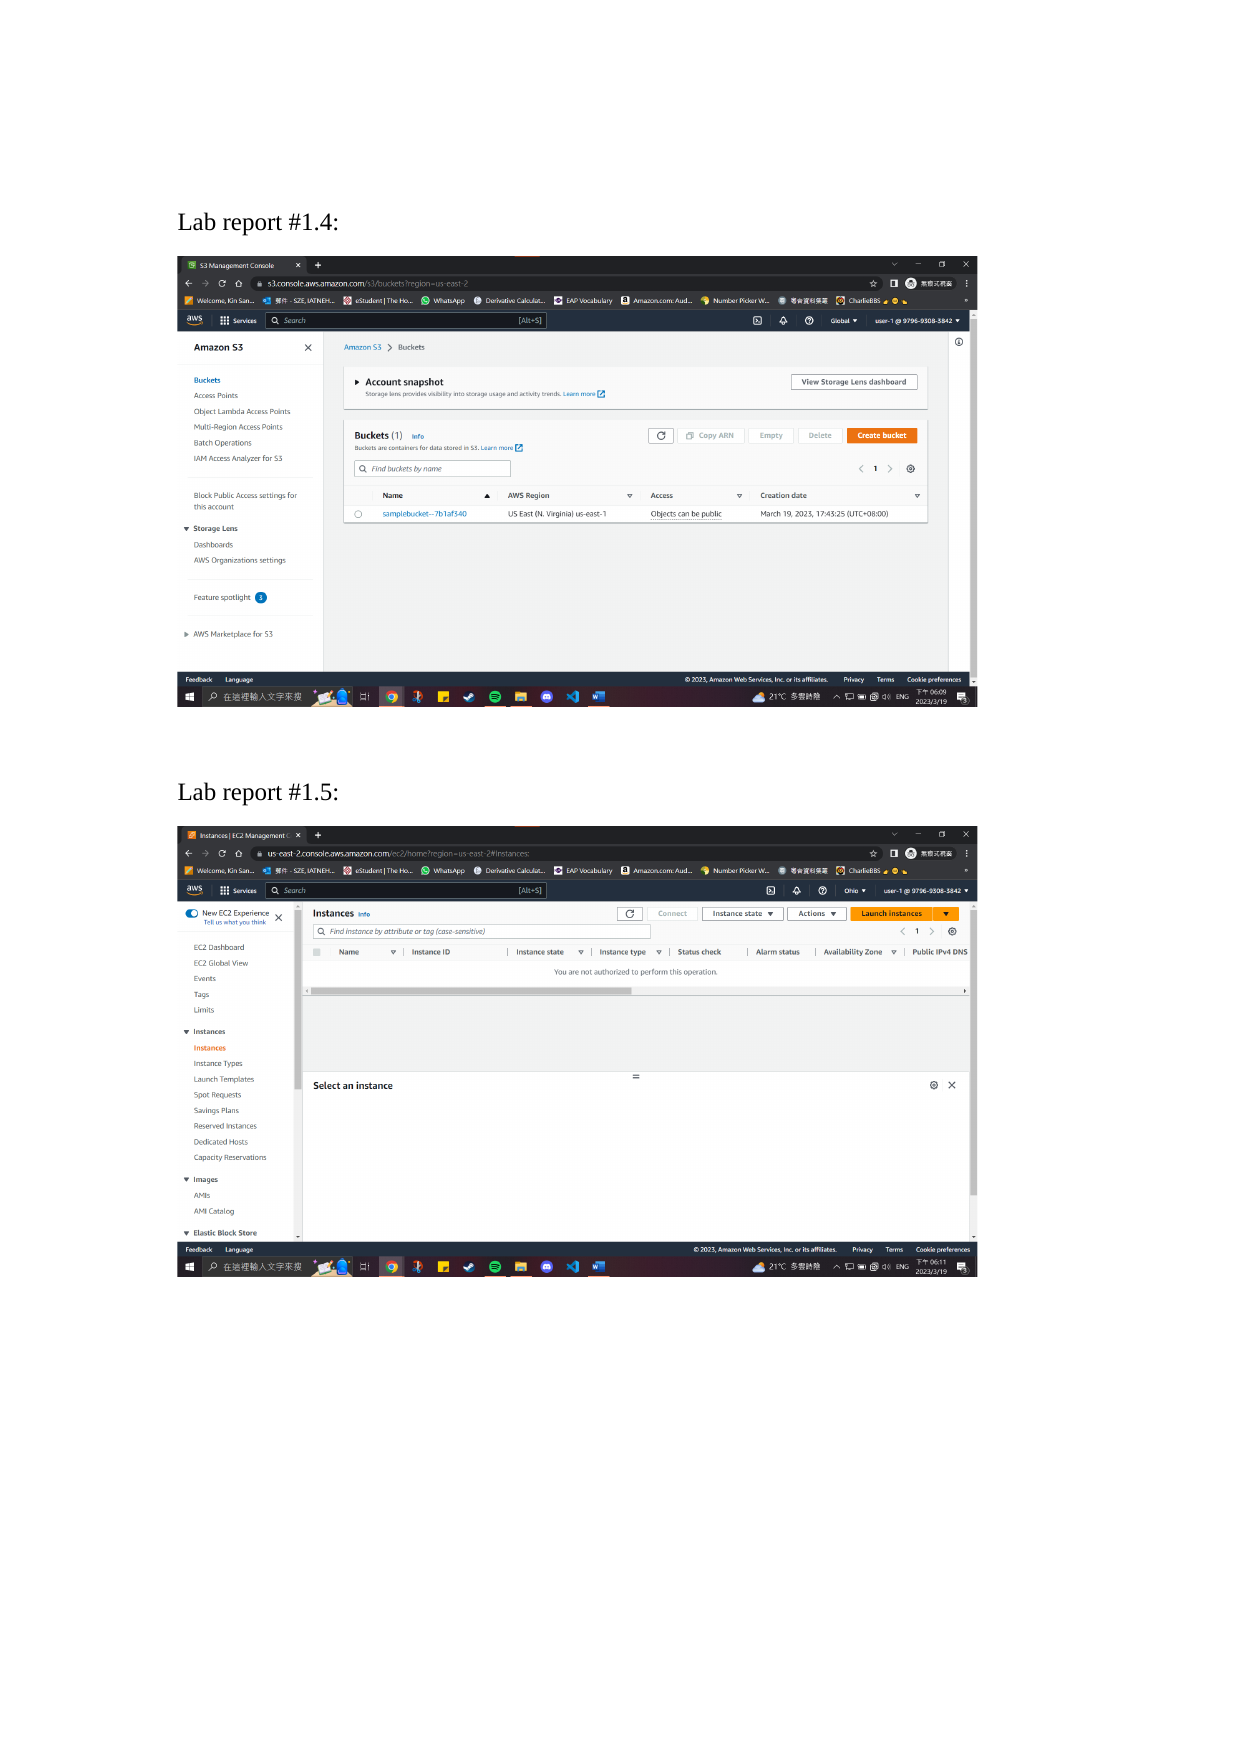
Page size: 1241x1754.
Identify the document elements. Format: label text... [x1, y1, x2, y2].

picture [177, 256, 978, 707]
text Lab report #1.4: [177, 207, 1063, 236]
picture [177, 826, 978, 1277]
text Lab report #1.5: [177, 777, 1063, 806]
